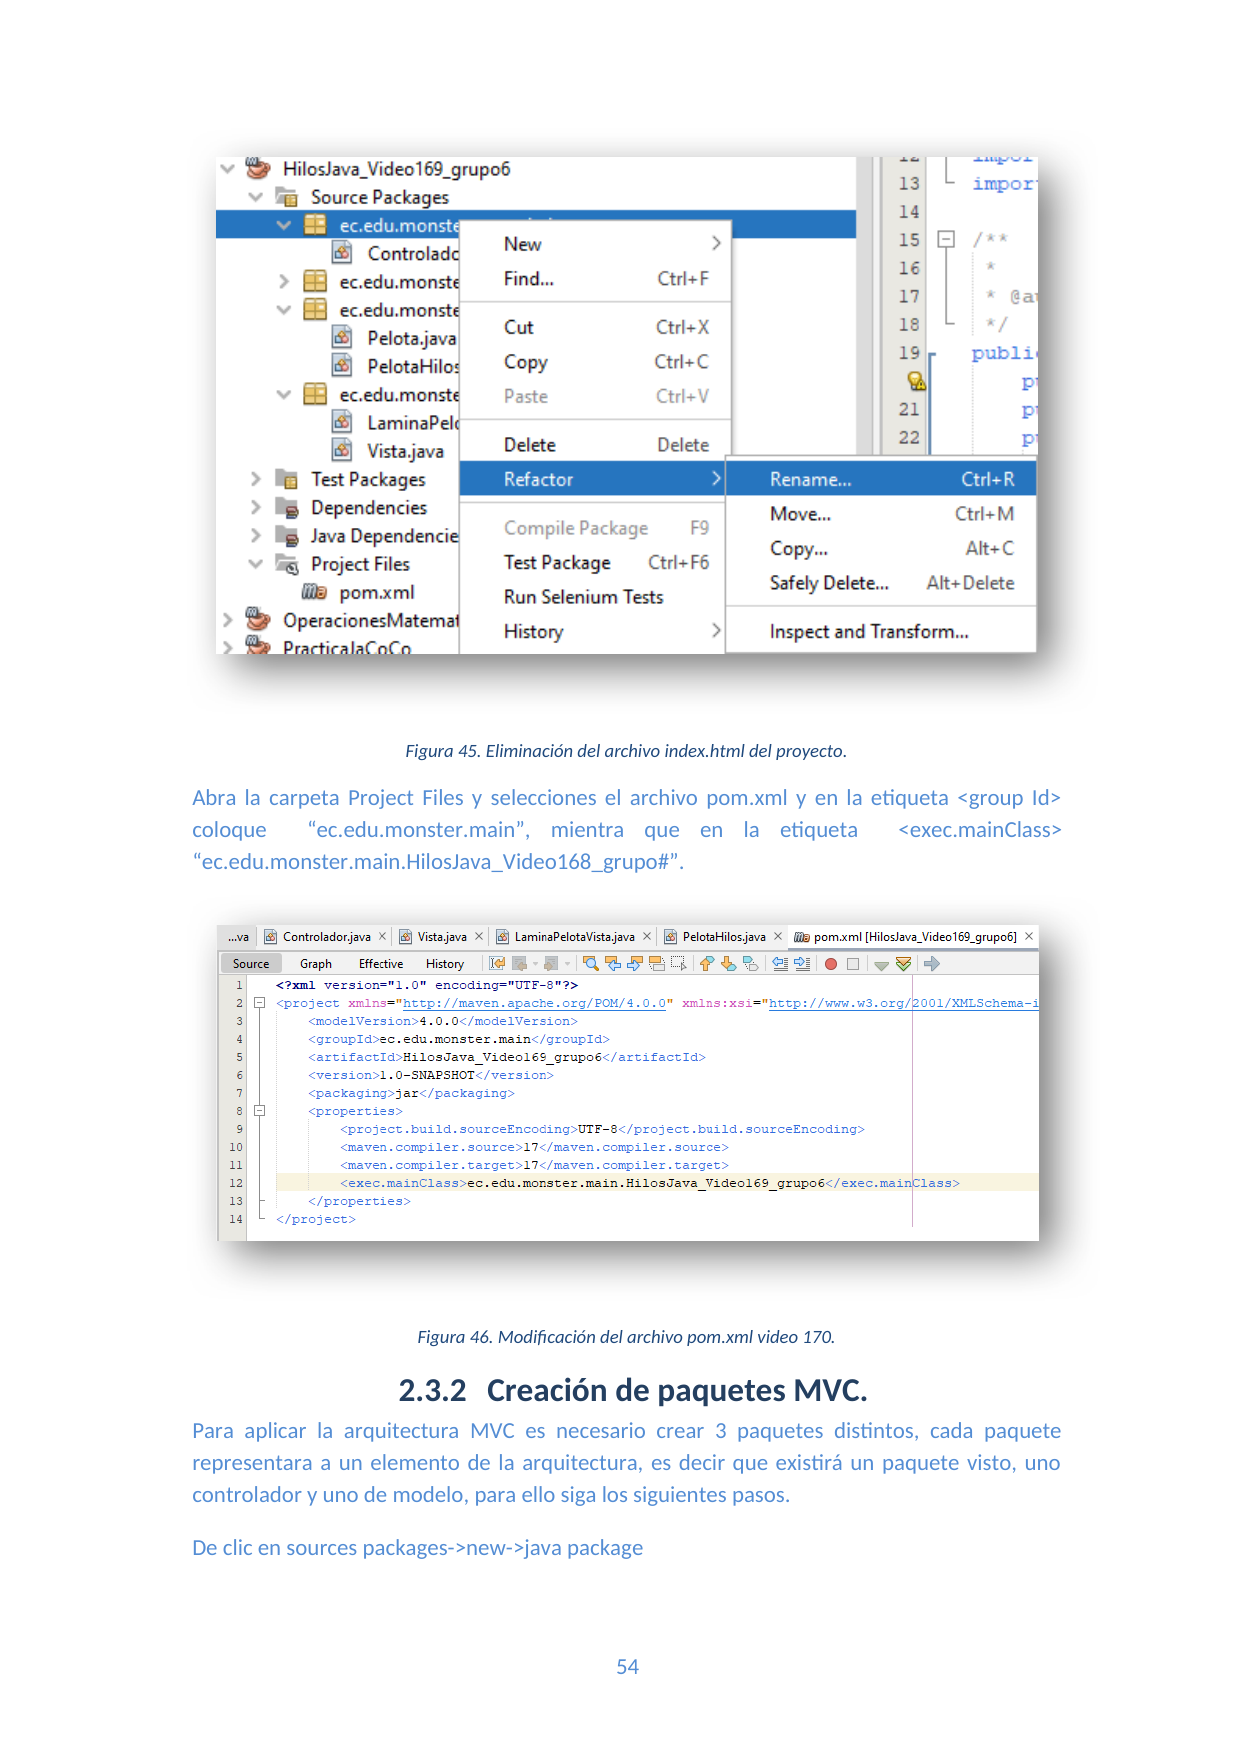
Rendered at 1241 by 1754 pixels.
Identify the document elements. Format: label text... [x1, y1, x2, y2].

text Figura 46. Modificación del archivo pom.xml video 170. [192, 1326, 1063, 1348]
picture [216, 157, 1038, 654]
text De clic en sources packages->new->java package [192, 1533, 1063, 1562]
picture [216, 925, 1039, 1241]
text Abra la carpeta Project Files y selecciones el archivo pom.xml y en la etiqueta <group Id> coloque “ec.edu.monster.main”, mientra que en la etiqueta <exec.mainClass> “ec.edu.monster.main.HilosJava_Video168_grupo#”. [192, 783, 1063, 875]
subtitle Creación de paquetes MVC. [398, 1369, 1063, 1410]
text Para aplicar la arquitectura MVC es necesario crear 3 paquetes distintos, cada paquete representara a un elemento de la arquitectura, es decir que existirá un paquete visto, uno controlador y uno de modelo, para ello siga los siguientes pasos. [192, 1416, 1063, 1508]
text Figura 45. Eliminación del archivo index.html del proyecto. [192, 739, 1063, 762]
